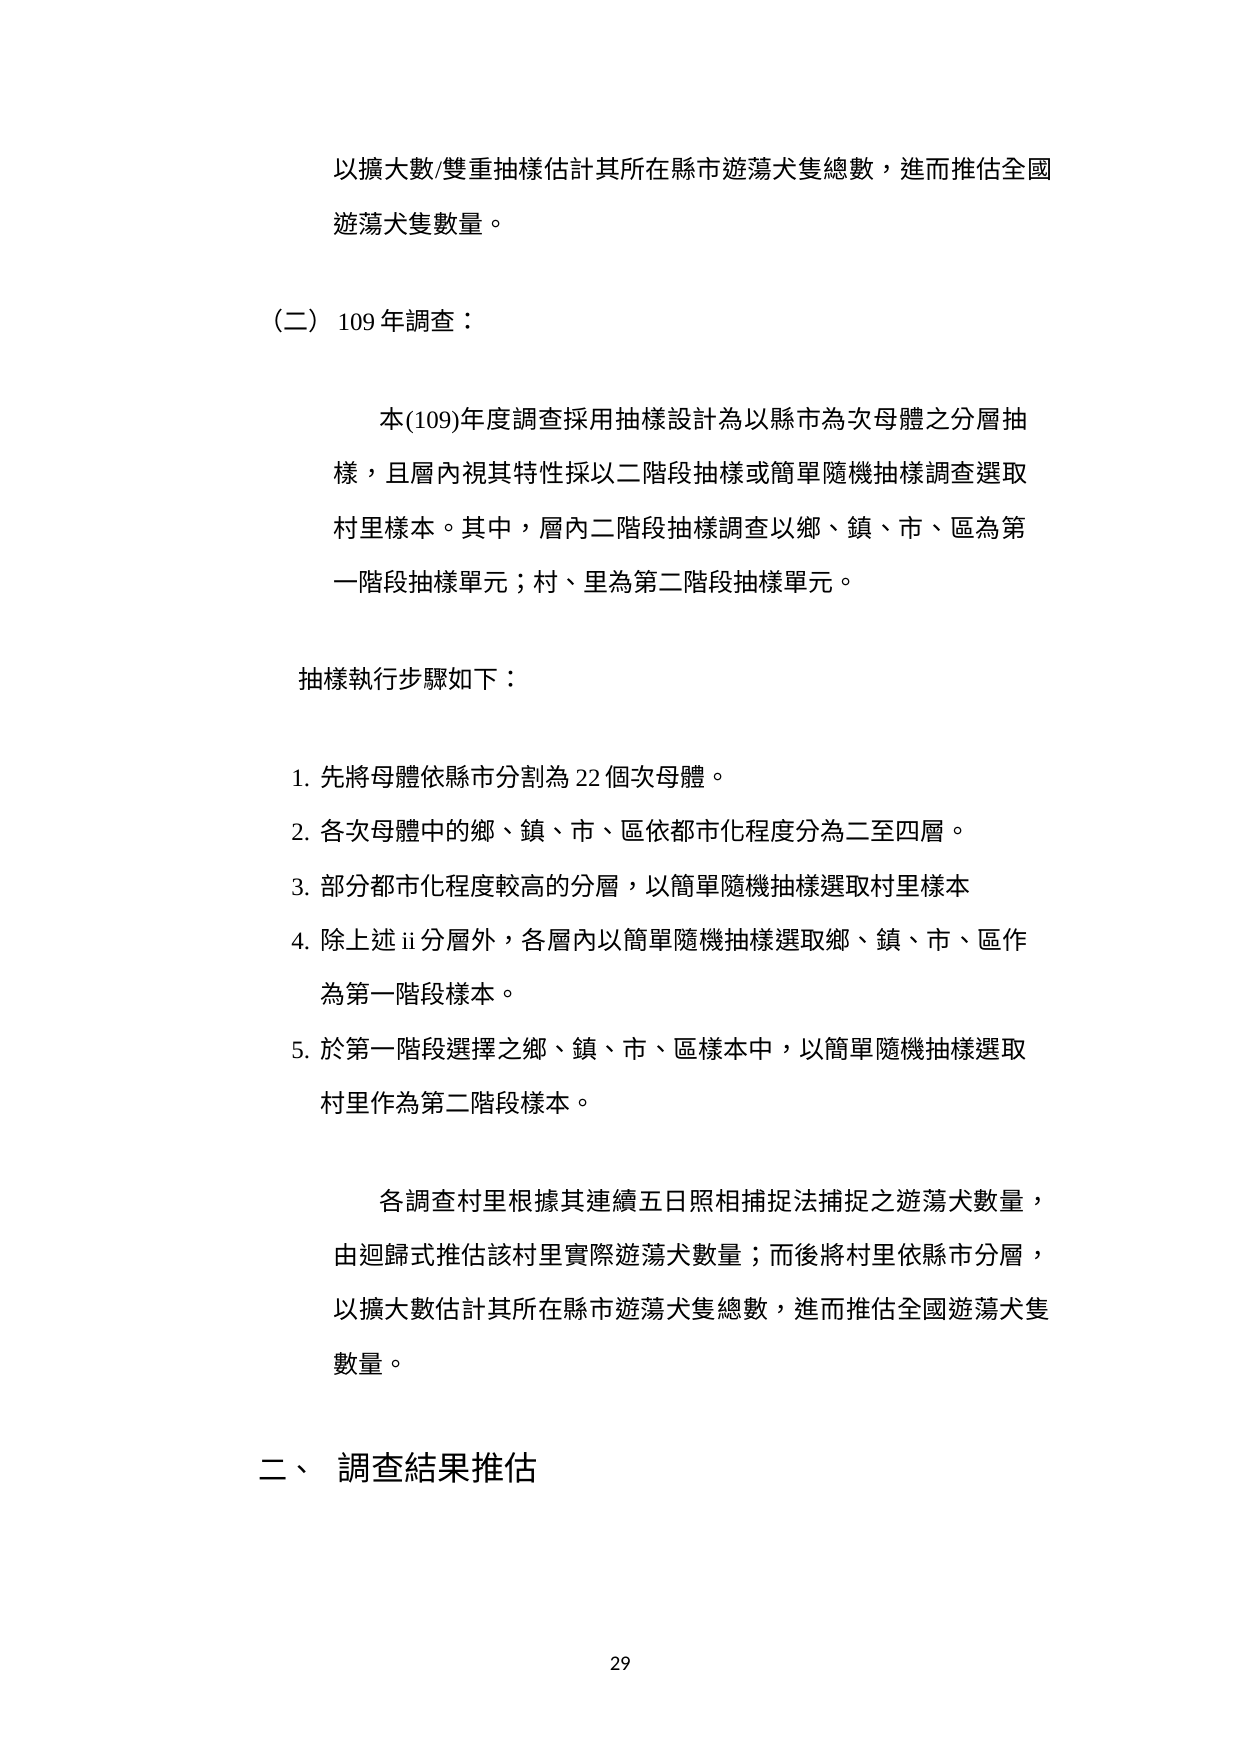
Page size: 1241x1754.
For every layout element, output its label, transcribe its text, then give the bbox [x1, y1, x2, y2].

list 本(109)年度調查採用抽樣設計為以縣市為次母體之分層抽樣，且層內視其特性採以二階段抽樣或簡單隨機抽樣調查選取村里樣本。其中，層內二階段抽樣調查以鄉、鎮、市、區為第一階段抽樣單元；村、里為第二階段抽樣單元。 [333, 399, 1028, 599]
list 除上述ii分層外，各層內以簡單隨機抽樣選取鄉、鎮、市、區作為第一階段樣本。 [291, 921, 1028, 1011]
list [333, 150, 1053, 241]
list 部分都市化程度較高的分層，以簡單隨機抽樣選取村里樣本 [291, 866, 1028, 902]
list 各次母體中的鄉、鎮、市、區依都市化程度分為二至四層。 [291, 812, 1028, 848]
list 先將母體依縣市分割為22個次母體。 [291, 757, 1028, 794]
list 抽樣執行步驟如下： [237, 660, 1028, 696]
list 109年調查： [258, 302, 1053, 338]
list 於第一階段選擇之鄉、鎮、市、區樣本中，以簡單隨機抽樣選取村里作為第二階段樣本。 [291, 1029, 1028, 1120]
list 調查結果推估 [258, 1442, 1028, 1490]
list 各調查村里根據其連續五日照相捕捉法捕捉之遊蕩犬數量，由迴歸式推估該村里實際遊蕩犬數量；而後將村里依縣市分層，以擴大數估計其所在縣市遊蕩犬隻總數，進而推估全國遊蕩犬隻數量。 [333, 1181, 1053, 1381]
